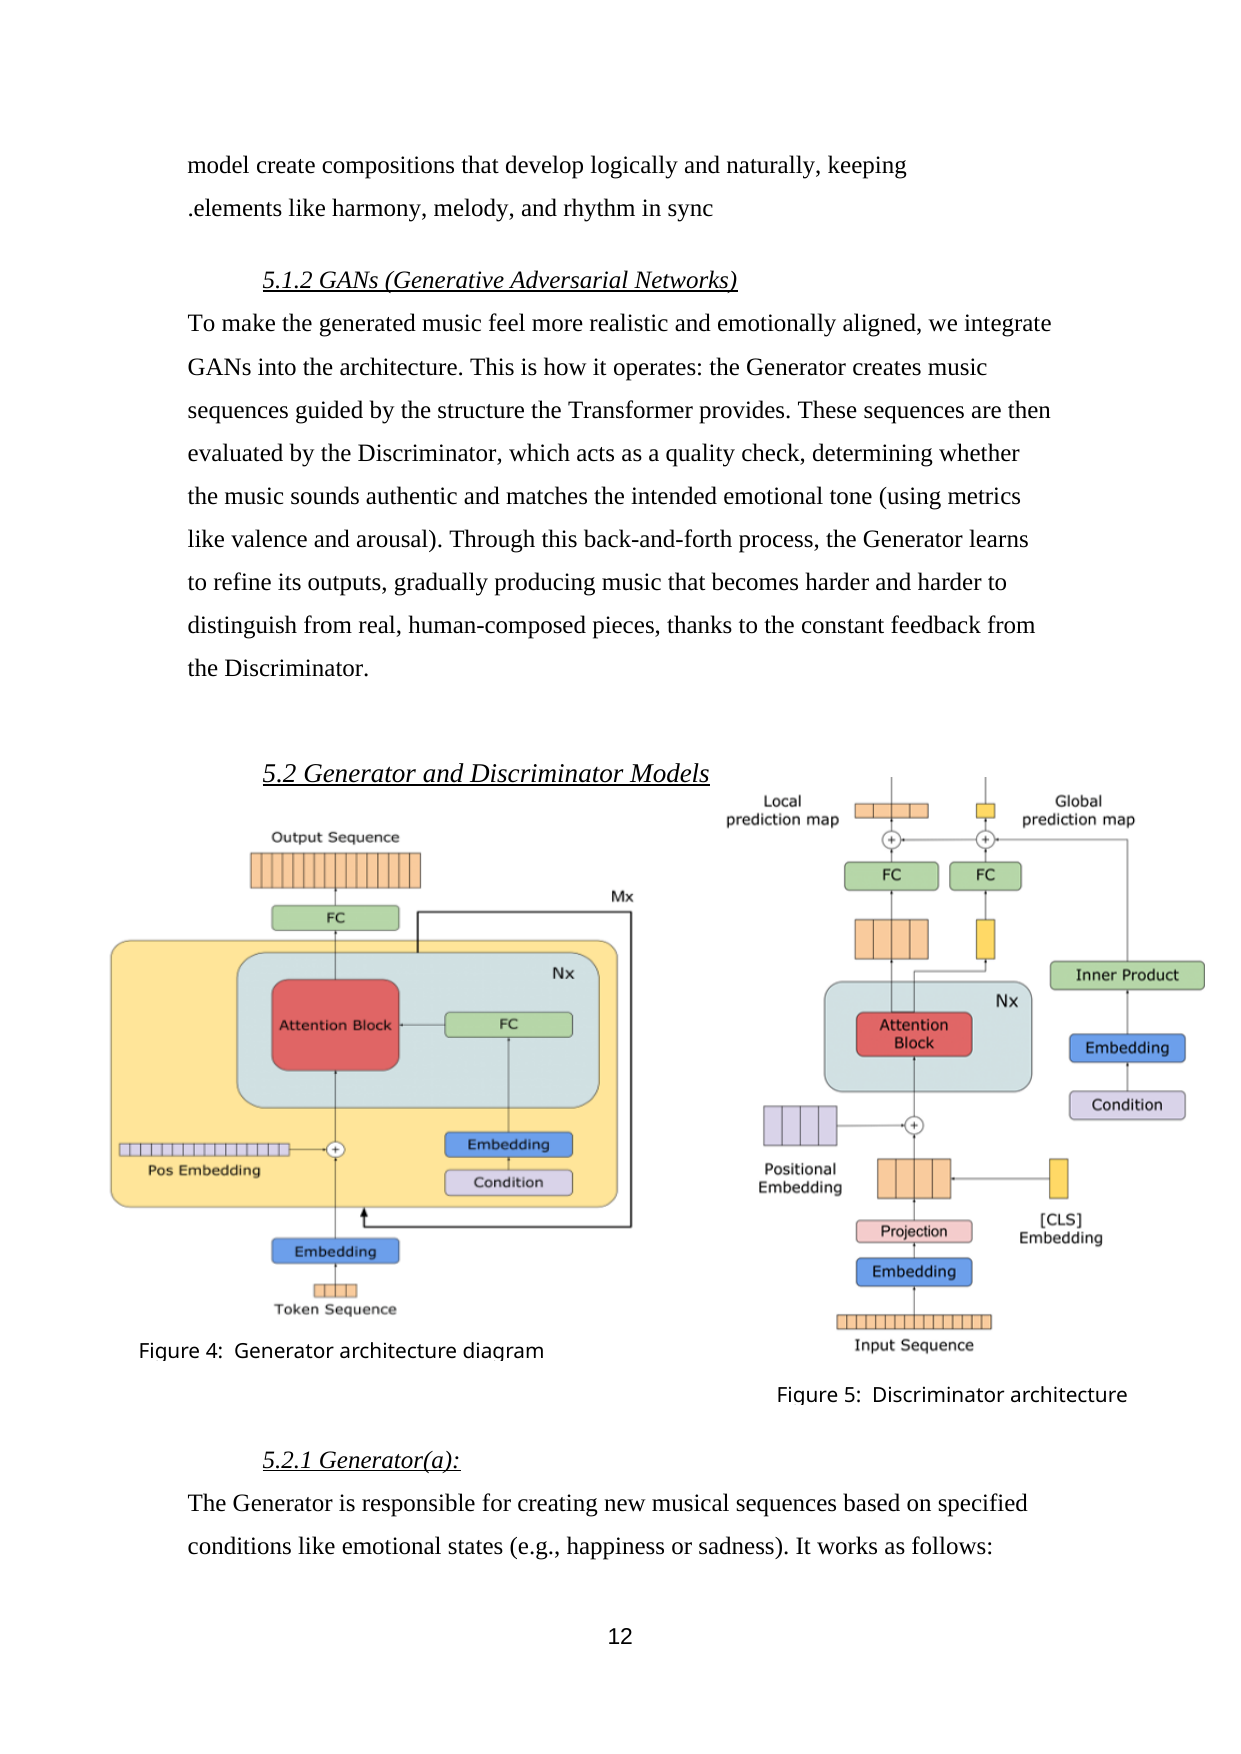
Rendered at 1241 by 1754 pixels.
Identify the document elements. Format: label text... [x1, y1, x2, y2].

text 5.2.1 Generator(a): The Generator is responsible for creating new musical sequences based on specified conditions like emotional states (e.g., happiness or sadness). It works as follows: [187, 1445, 1053, 1560]
picture [45, 822, 656, 1324]
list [187, 150, 978, 222]
picture [657, 777, 1205, 1357]
list 5.2 Generator and Discriminator Models [262, 757, 1053, 788]
text 5.1.2 GANs (Generative Adversarial Networks) To make the generated music feel more realistic and emotionally aligned, we integrate GANs into the architecture. This is how it operates: the Generator creates music sequences guided by the structure the Transformer provides. These sequences are then evaluated by the Discriminator, which acts as a quality check, determining whether the music sounds authentic and matches the intended emotional tone (using metrics like valence and arousal). Through this back-and-forth process, the Generator learns to refine its outputs, gradually producing music that becomes harder and harder to distinguish from real, human-composed pieces, thanks to the constant feedback from the Discriminator. [187, 265, 1053, 682]
